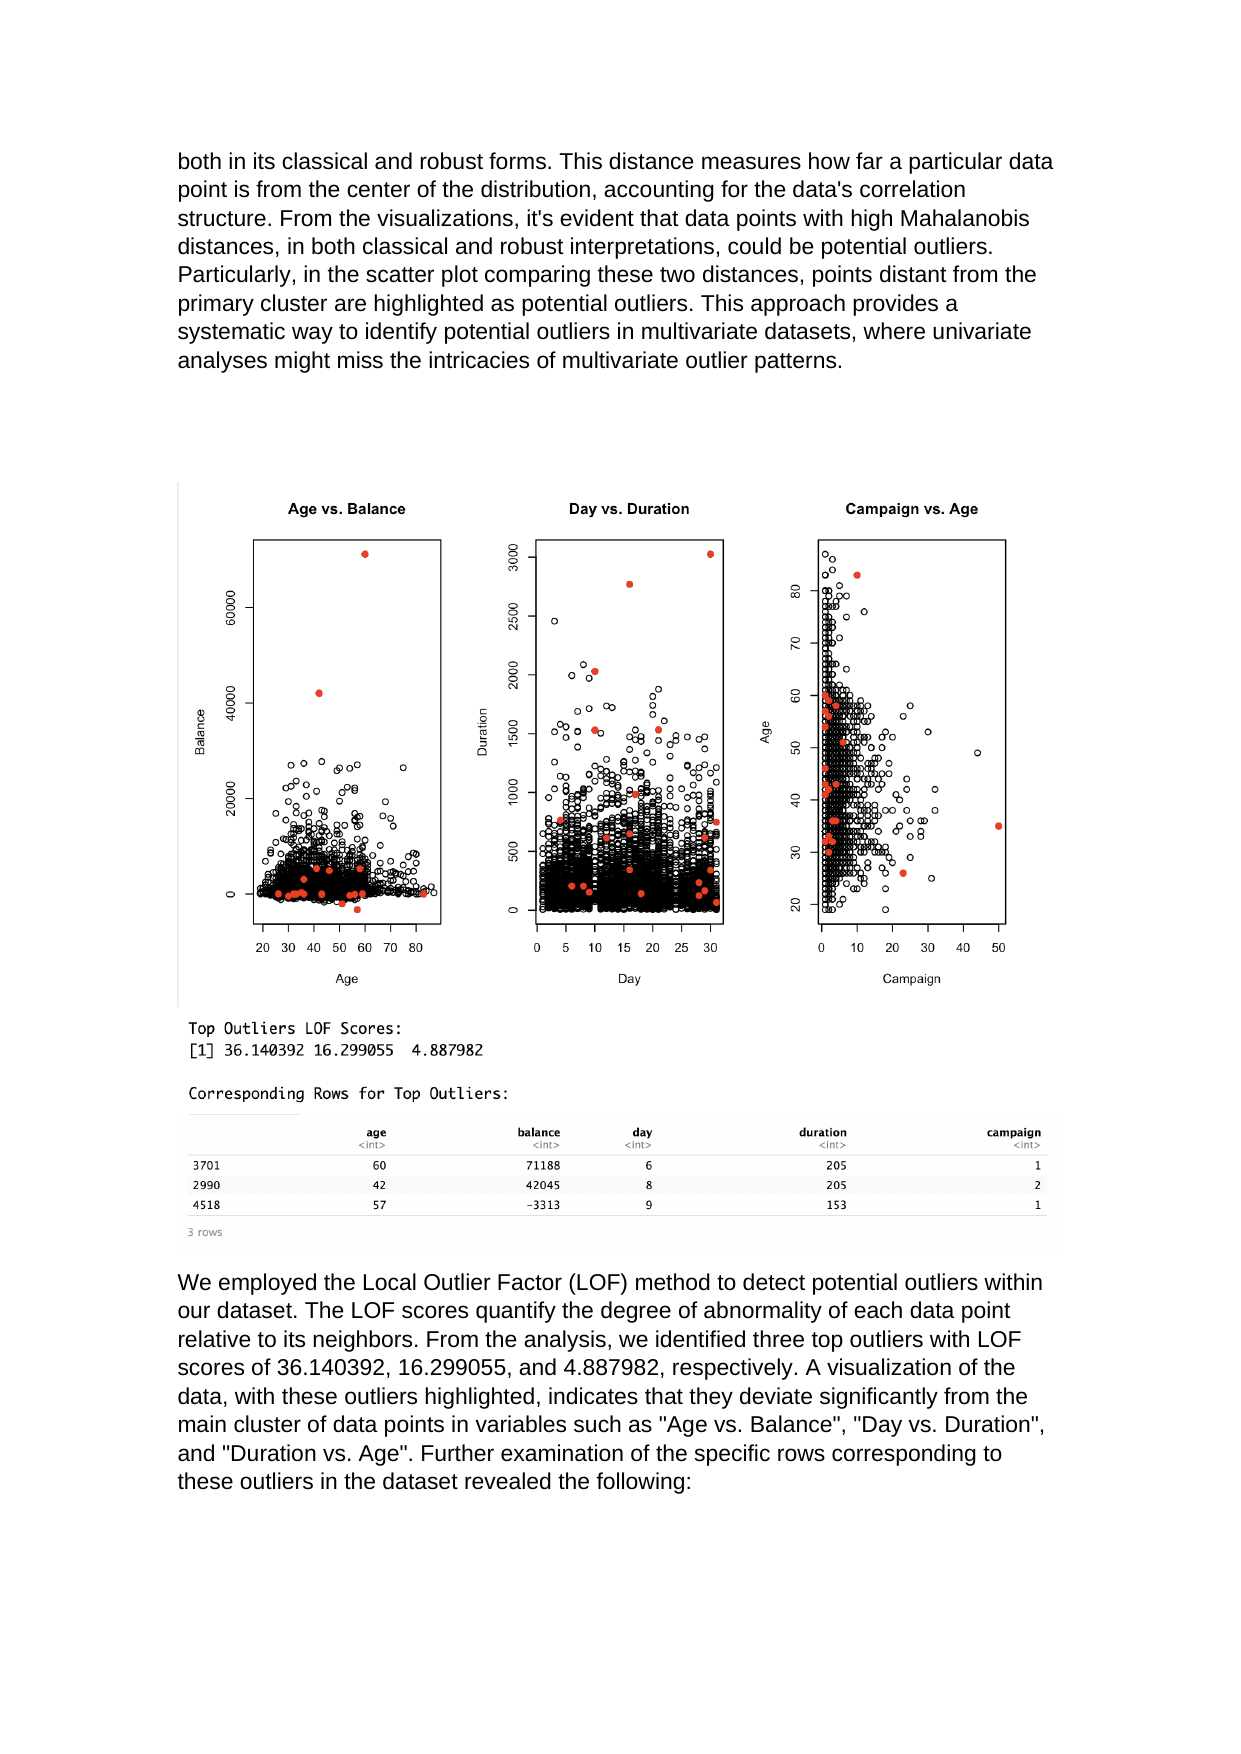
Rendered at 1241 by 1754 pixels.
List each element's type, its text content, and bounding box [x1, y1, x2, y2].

picture [177, 1009, 662, 1113]
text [177, 148, 1063, 373]
text We employed the Local Outlier Factor (LOF) method to detect potential outliers within our dataset. The LOF scores quantify the degree of abnormality of each data point relative to its neighbors. From the analysis, we identified three top outliers with LOF scores of 36.140392, 16.299055, and 4.887982, respectively. A visualization of the data, with these outliers highlighted, indicates that they deviate significantly from the main cluster of data points in variables such as "Age vs. Balance", "Day vs. Duration", and "Duration vs. Age". Further examination of the specific rows corresponding to these outliers in the dataset revealed the following: [177, 1269, 1063, 1494]
picture [177, 482, 1063, 1007]
picture [177, 1114, 1063, 1251]
